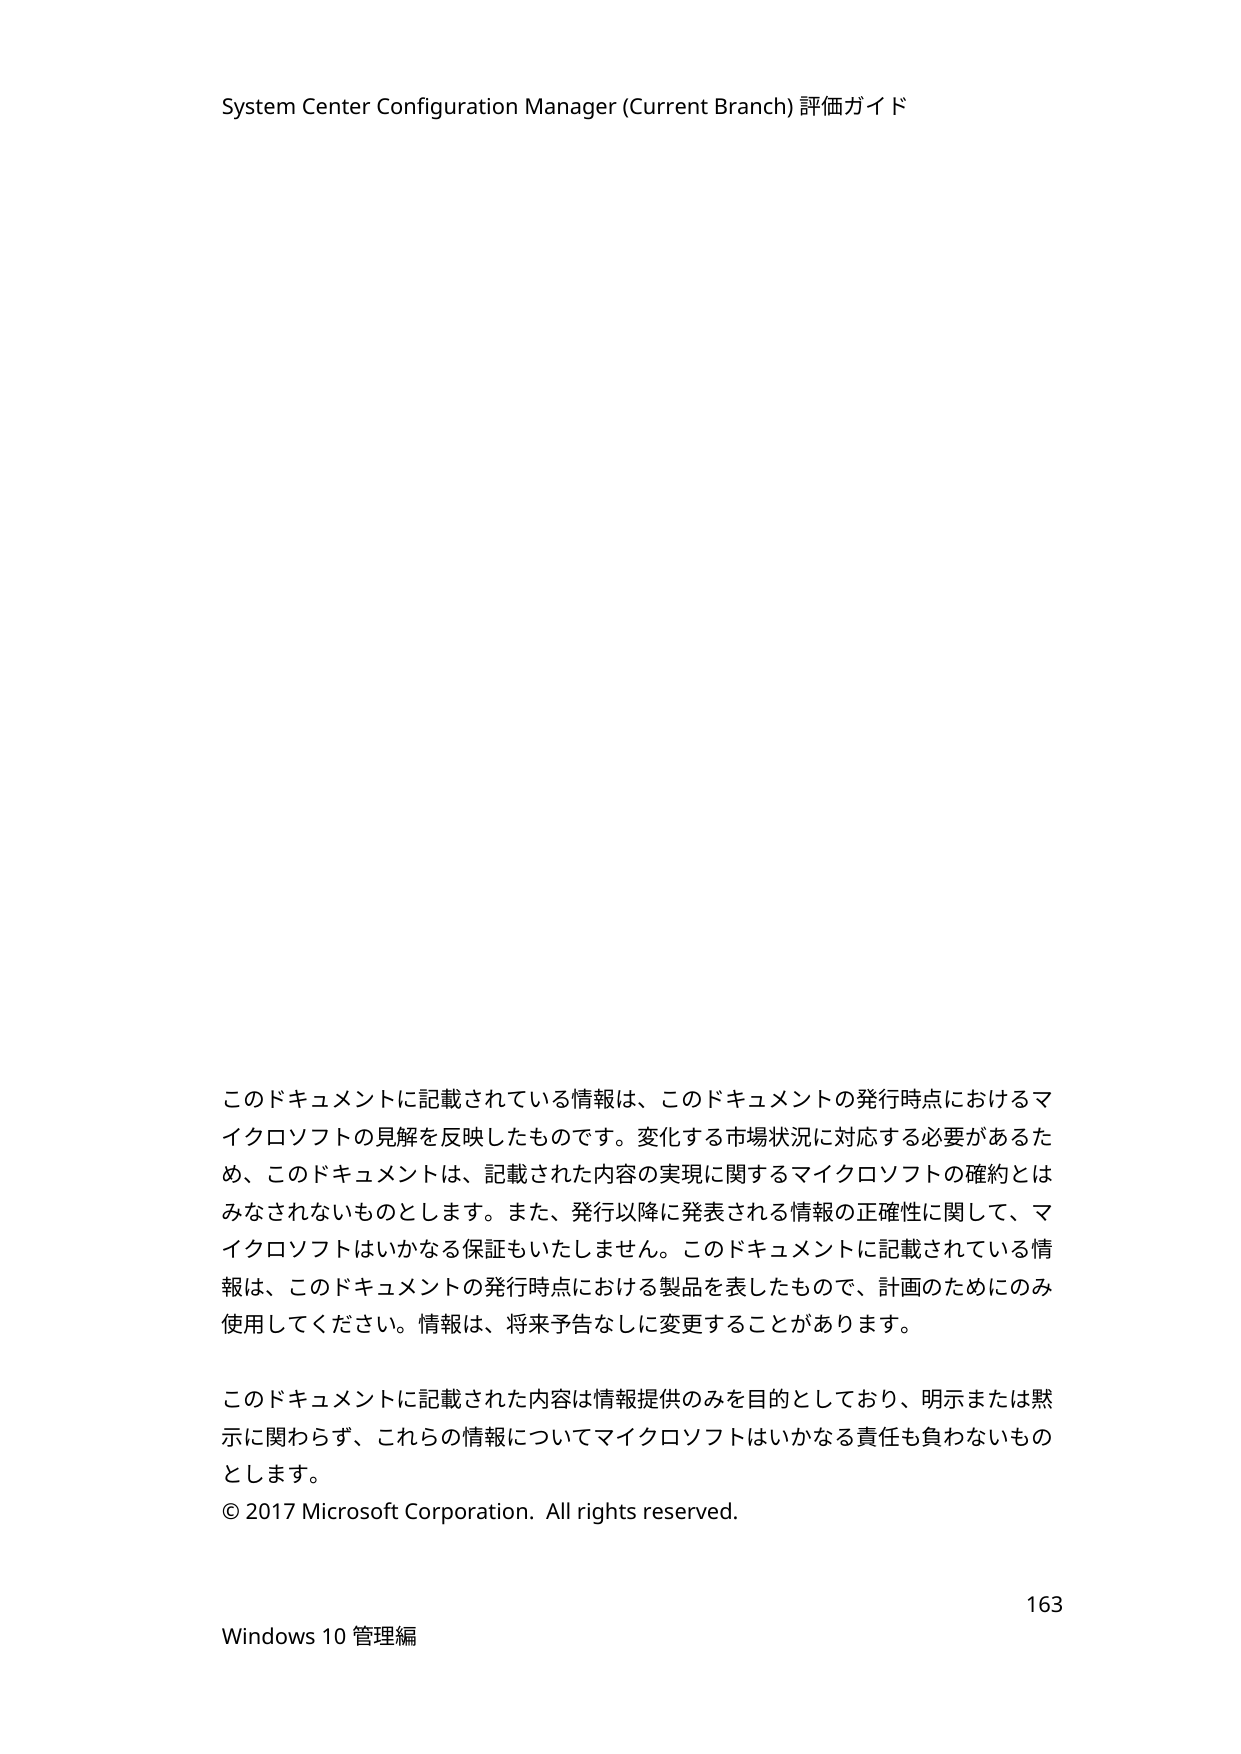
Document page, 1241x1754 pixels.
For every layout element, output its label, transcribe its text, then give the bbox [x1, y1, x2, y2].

text © 2017 Microsoft Corporation. All rights reserved. [222, 1492, 1063, 1529]
text このドキュメントに記載された内容は情報提供のみを目的としており、明示または黙示に関わらず、これらの情報についてマイクロソフトはいかなる責任も負わないものとします。 [222, 1379, 1063, 1492]
text このドキュメントに記載されている情報は、このドキュメントの発行時点におけるマイクロソフトの見解を反映したものです。変化する市場状況に対応する必要があるため、このドキュメントは、記載された内容の実現に関するマイクロソフトの確約とはみなされないものとします。また、発行以降に発表される情報の正確性に関して、マイクロソフトはいかなる保証もいたしません。このドキュメントに記載されている情報は、このドキュメントの発行時点における製品を表したもので、計画のためにのみ使用してください。情報は、将来予告なしに変更することがあります。 [222, 1079, 1063, 1342]
